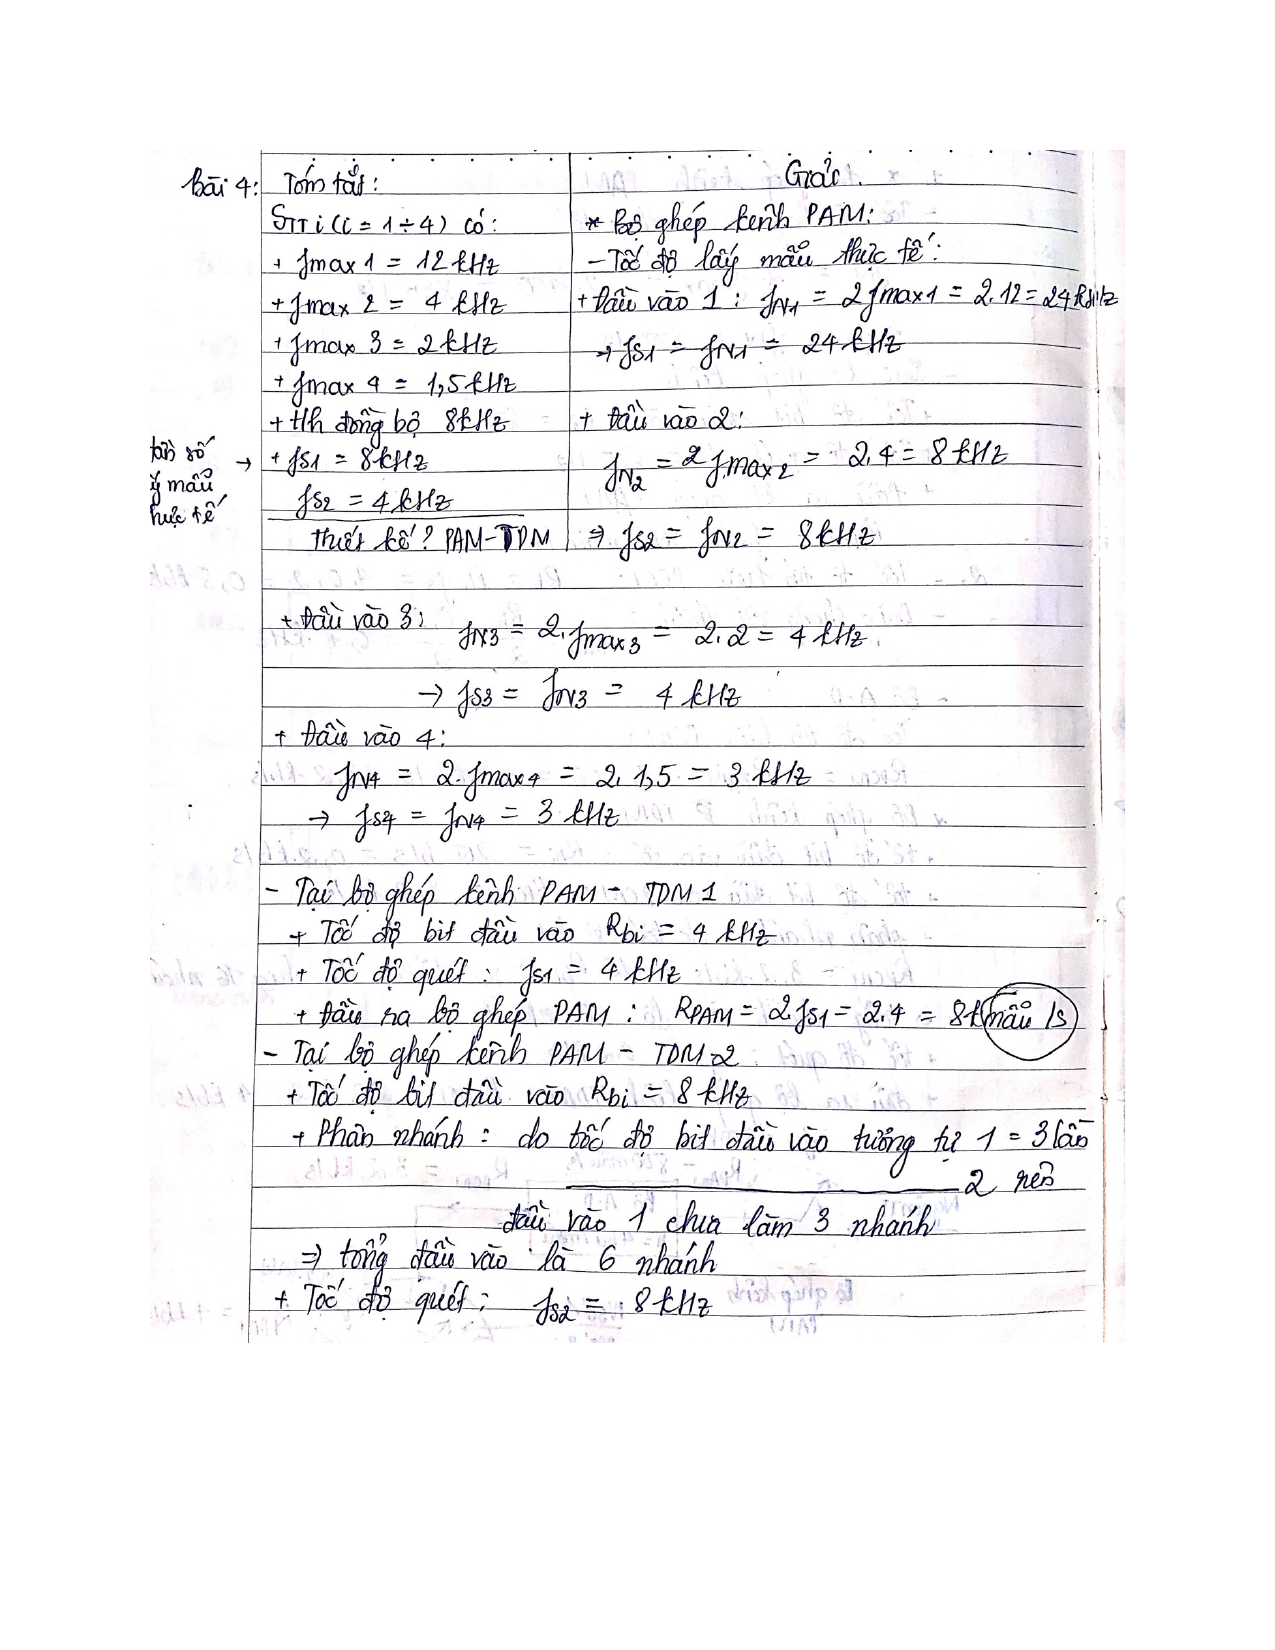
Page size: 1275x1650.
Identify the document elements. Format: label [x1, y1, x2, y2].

picture [150, 150, 1125, 1343]
